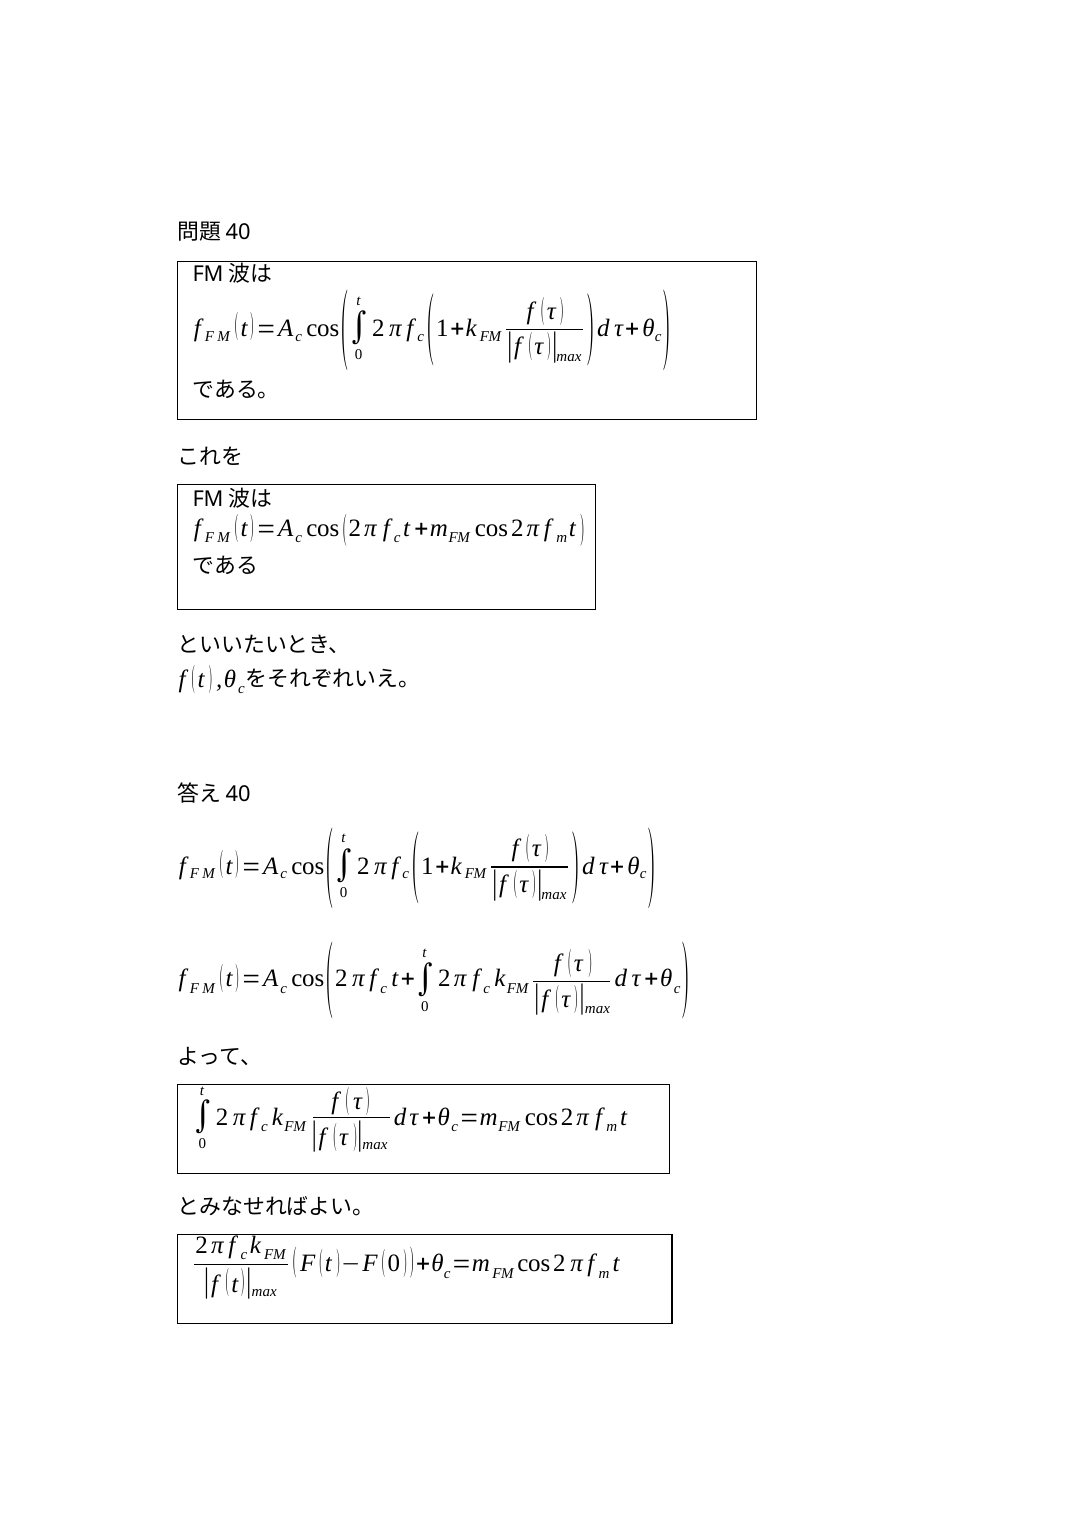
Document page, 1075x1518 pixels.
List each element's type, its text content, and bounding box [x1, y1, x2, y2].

text をそれぞれいえ。 [177, 661, 898, 699]
text これを [177, 436, 898, 474]
text 答え40 [177, 774, 898, 811]
text 問題40 [177, 211, 898, 249]
text といいたいとき、 [177, 624, 898, 661]
text とみなせればよい。 [177, 1186, 898, 1224]
text よって、 [177, 1036, 898, 1074]
